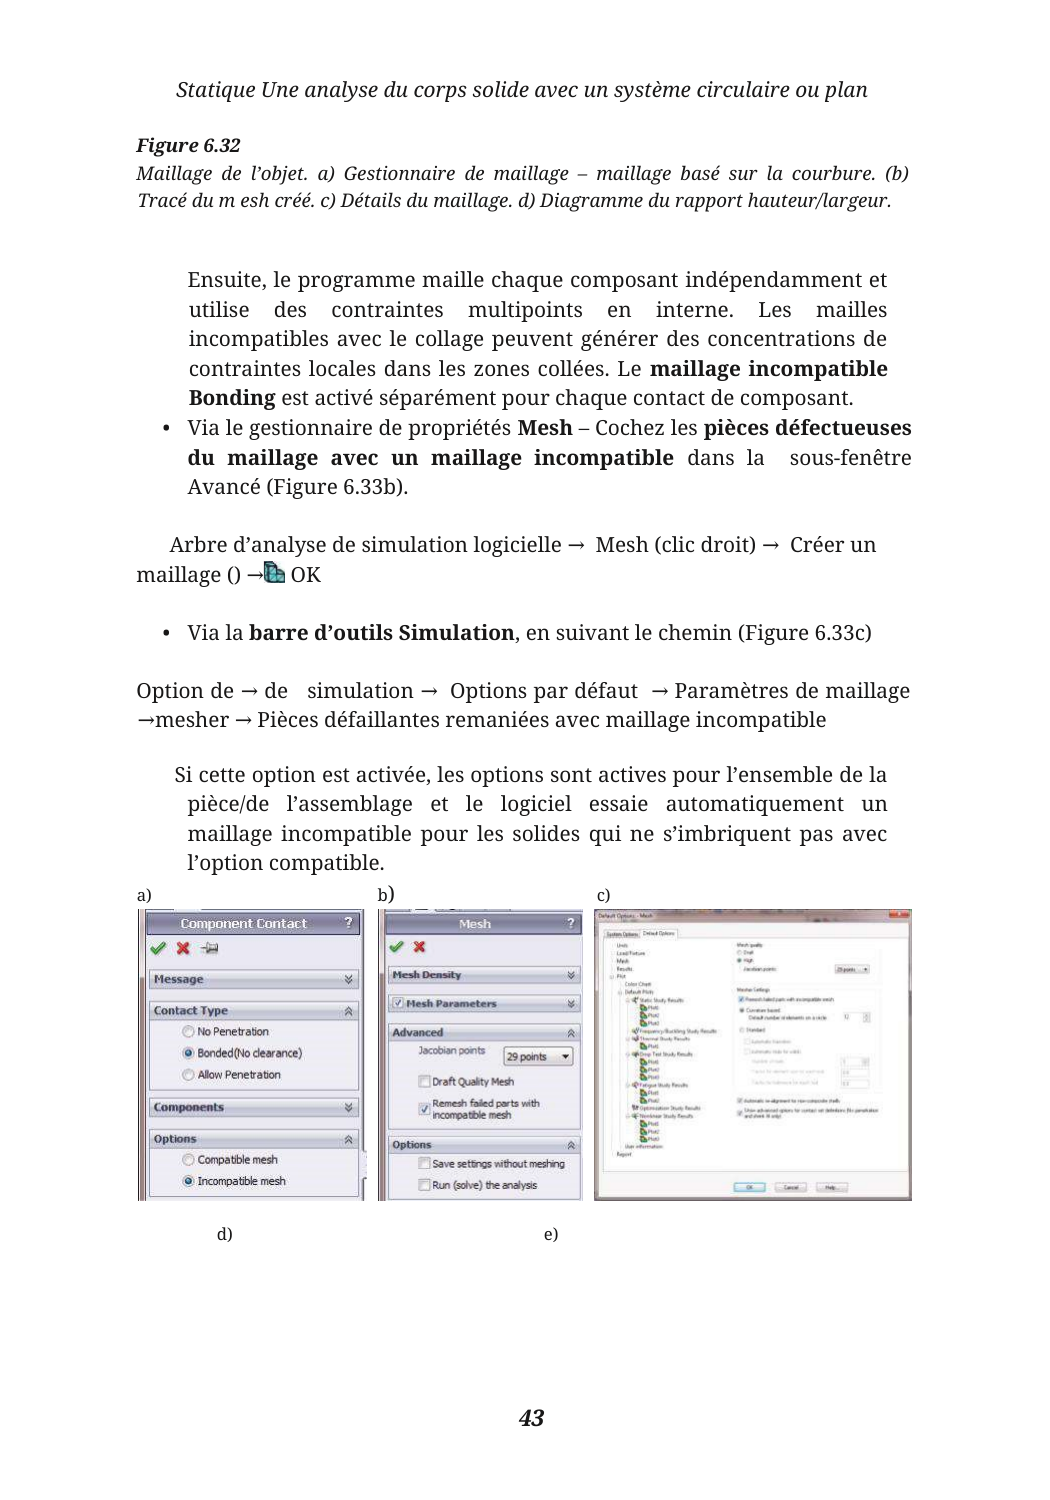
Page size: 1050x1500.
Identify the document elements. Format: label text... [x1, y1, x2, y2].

picture [263, 561, 285, 583]
list Via le gestionnaire de propriétés Mesh – Cochez les pièces défectueuses du maillage avec un maillage incompatible dans la sous-fenêtre Avancé (Figure 6.33b). [162, 413, 912, 501]
text Ensuite, le programme maille chaque composant indépendamment et utilise des contraintes multipoints en interne. Les mailles incompatibles avec le collage peuvent générer des concentrations de contraintes locales dans les zones collées. Le maillage incompatible Bonding est activé séparément pour chaque contact de composant. [187, 265, 888, 412]
text Maillage de l’objet. a) Gestionnaire de maillage – maillage basé sur la courbure. (b) Tracé du m esh créé. c) Détails du maillage. d) Diagramme du rapport hauteur/largeur. [136, 160, 911, 213]
text Arbre d’analyse de simulation logicielle → Mesh (clic droit) → Créer un maillage () → OK [136, 531, 913, 588]
subtitle Figure 6.32 [136, 132, 913, 158]
picture [594, 909, 912, 1201]
picture [138, 909, 367, 1201]
text Si cette option est activée, les options sont actives pour l’ensemble de la pièce/de l’assemblage et le logiciel essaie automatiquement un maillage incompatible pour les solides qui ne s’imbriquent pas avec l’option compatible. [162, 760, 888, 877]
text a) b) c) [137, 879, 913, 907]
text d) e) [137, 1222, 913, 1245]
list Via la barre d’outils Simulation, en suivant le chemin (Figure 6.33c) [162, 618, 912, 647]
picture [378, 909, 583, 1201]
text Option de → de simulation → Options par défaut → Paramètres de maillage →mesher → Pièces défaillantes remaniées avec maillage incompatible [136, 676, 912, 734]
